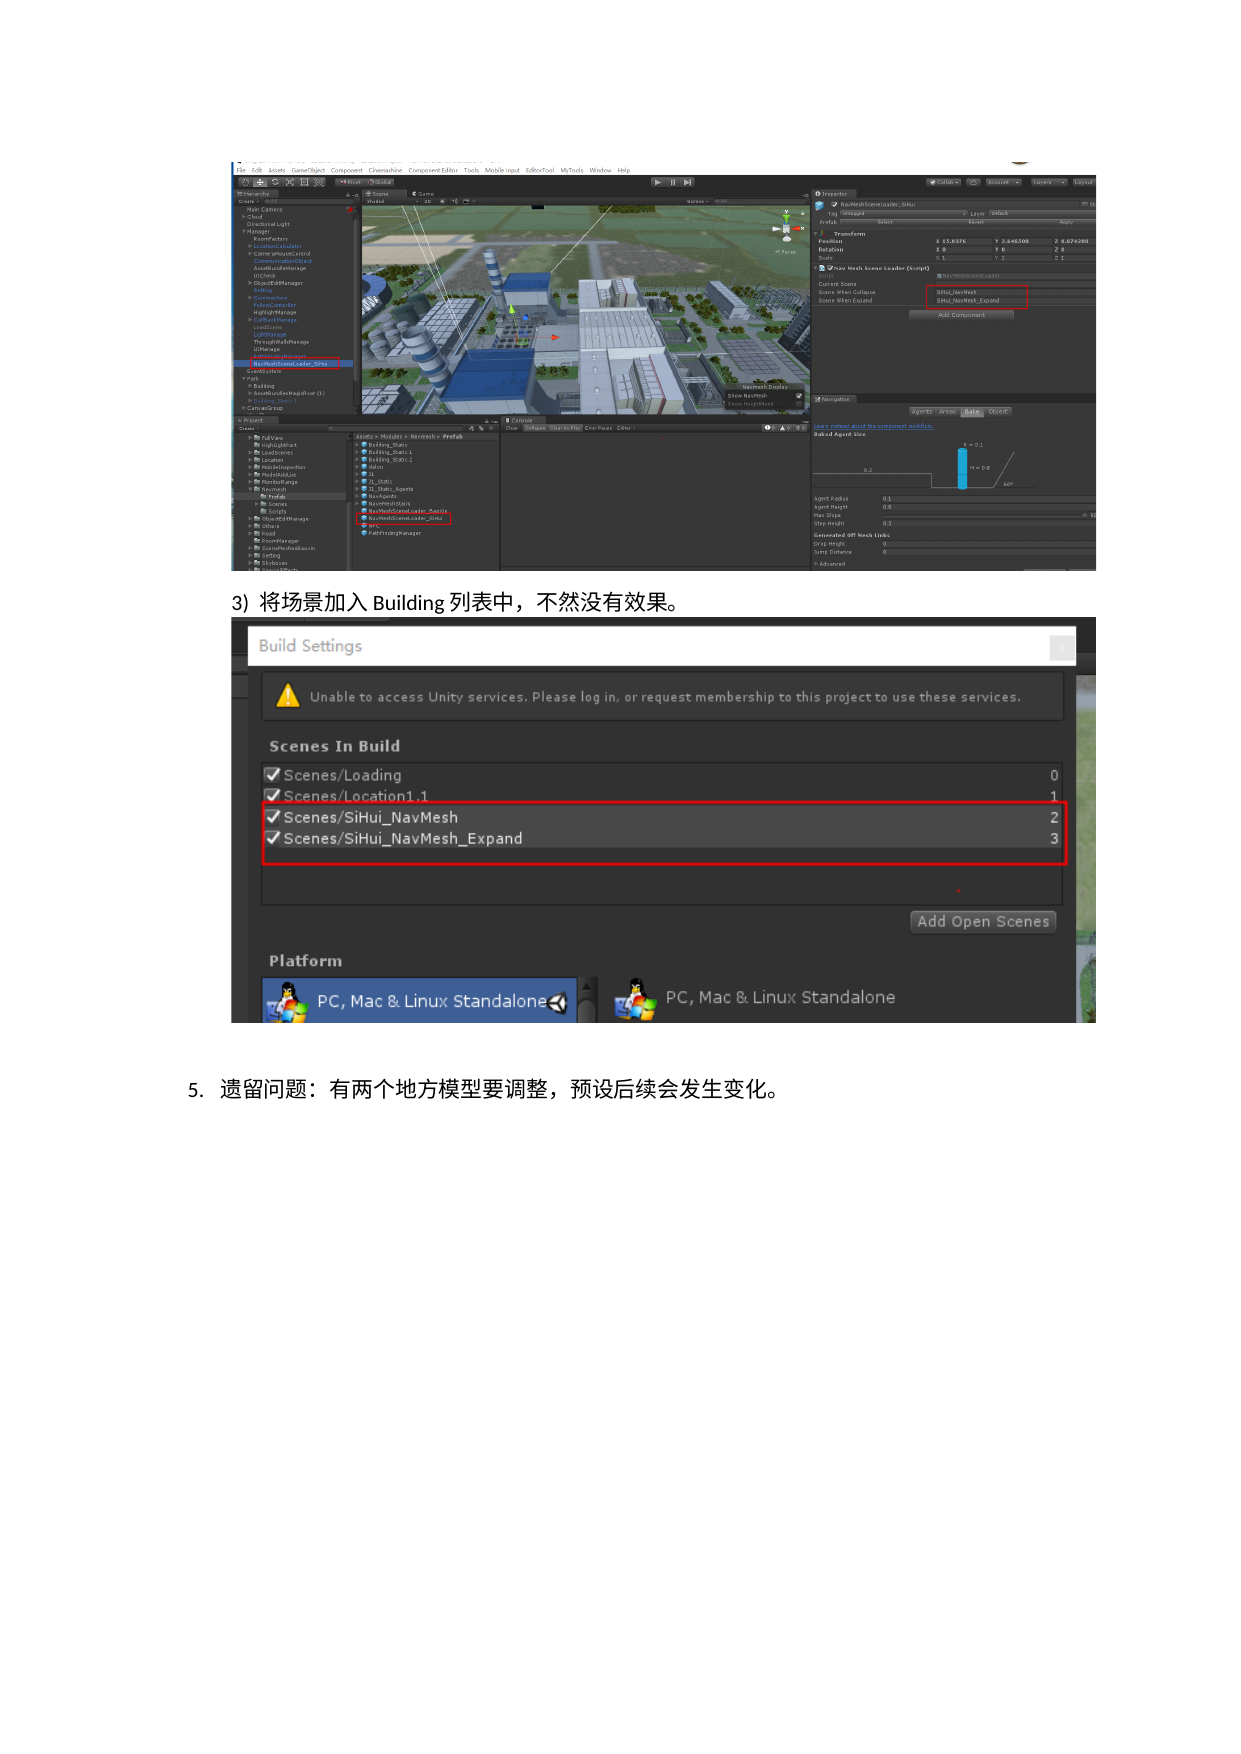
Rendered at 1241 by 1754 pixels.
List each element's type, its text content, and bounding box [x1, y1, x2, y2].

list 遗留问题：有两个地方模型要调整，预设后续会发生变化。 [187, 1072, 1053, 1104]
list 将场景加入Building列表中，不然没有效果。 [187, 584, 1053, 617]
picture [231, 617, 1096, 1023]
picture [231, 162, 1097, 571]
